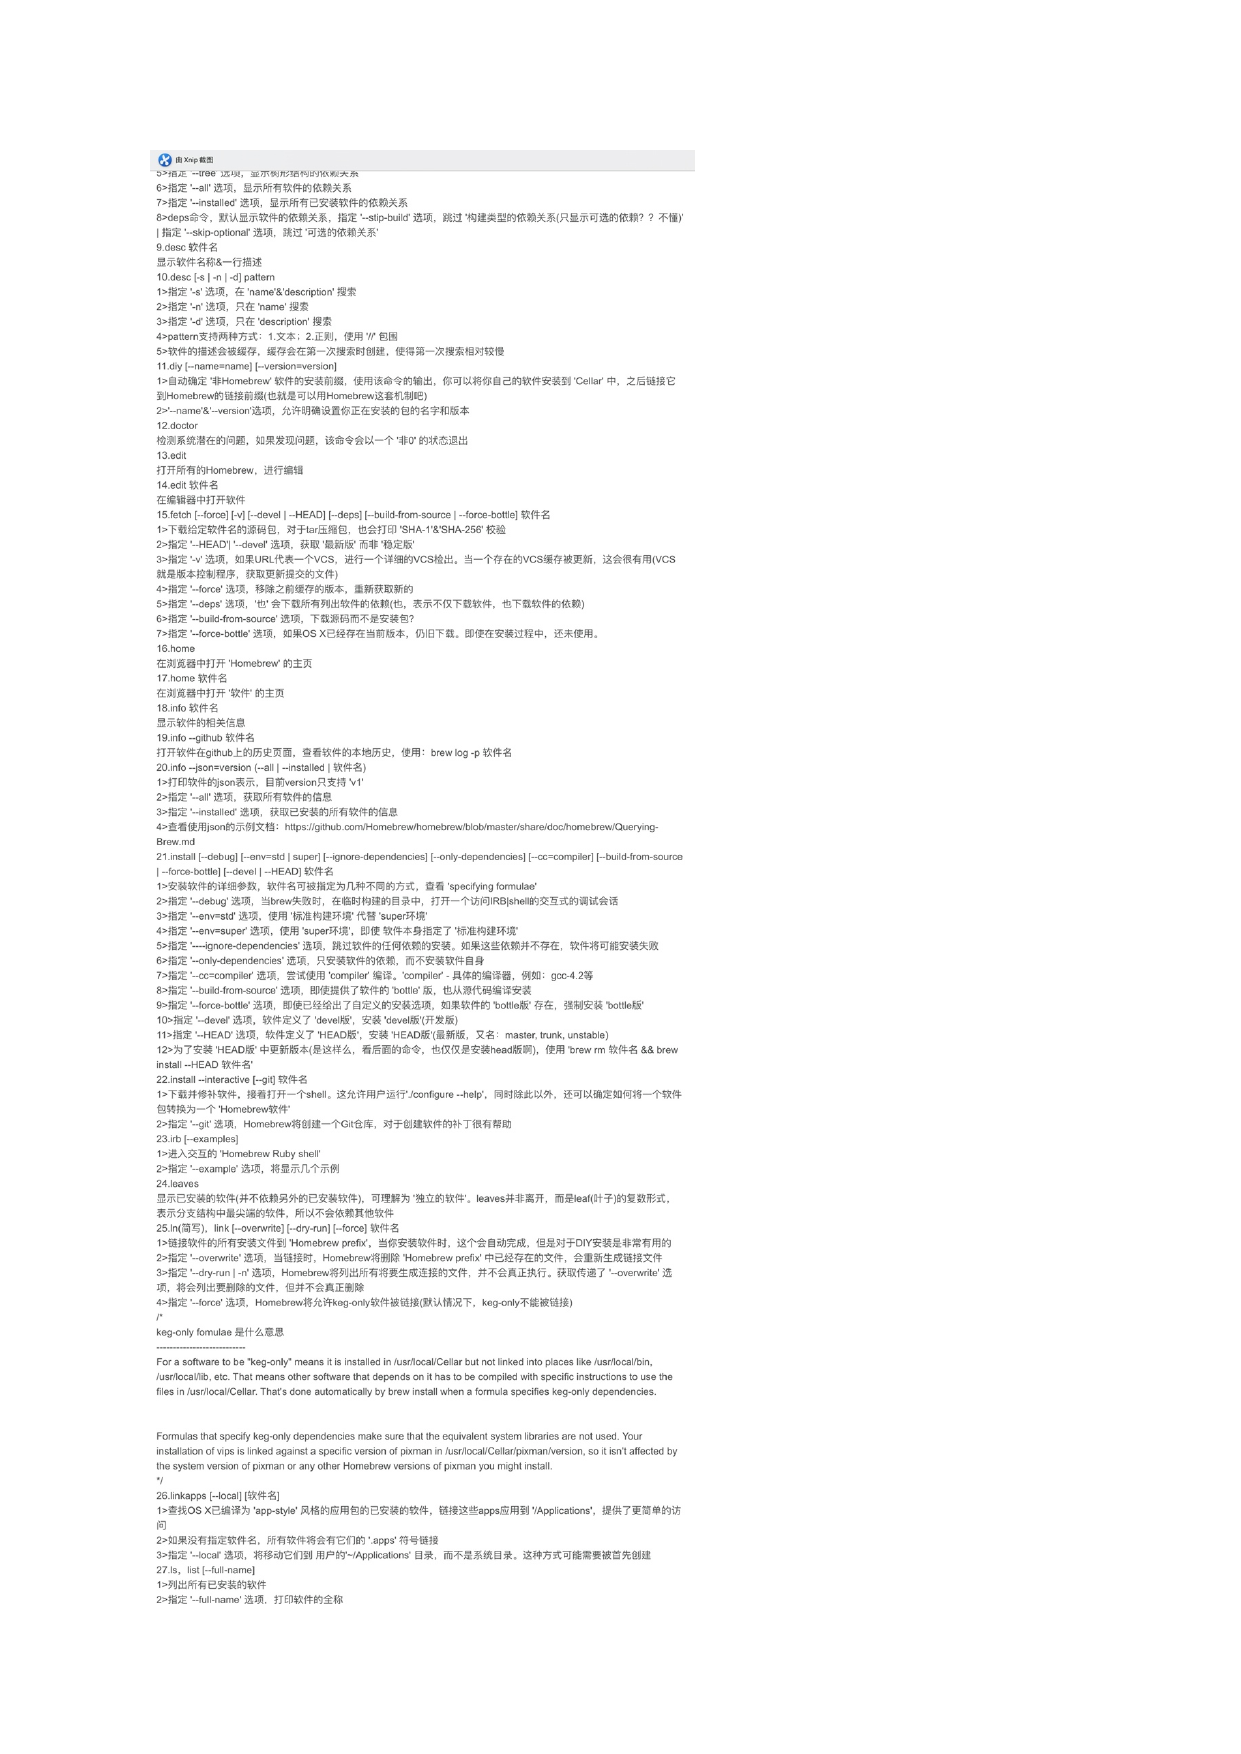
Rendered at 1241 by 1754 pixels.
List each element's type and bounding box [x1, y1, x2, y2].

picture [150, 150, 695, 1604]
